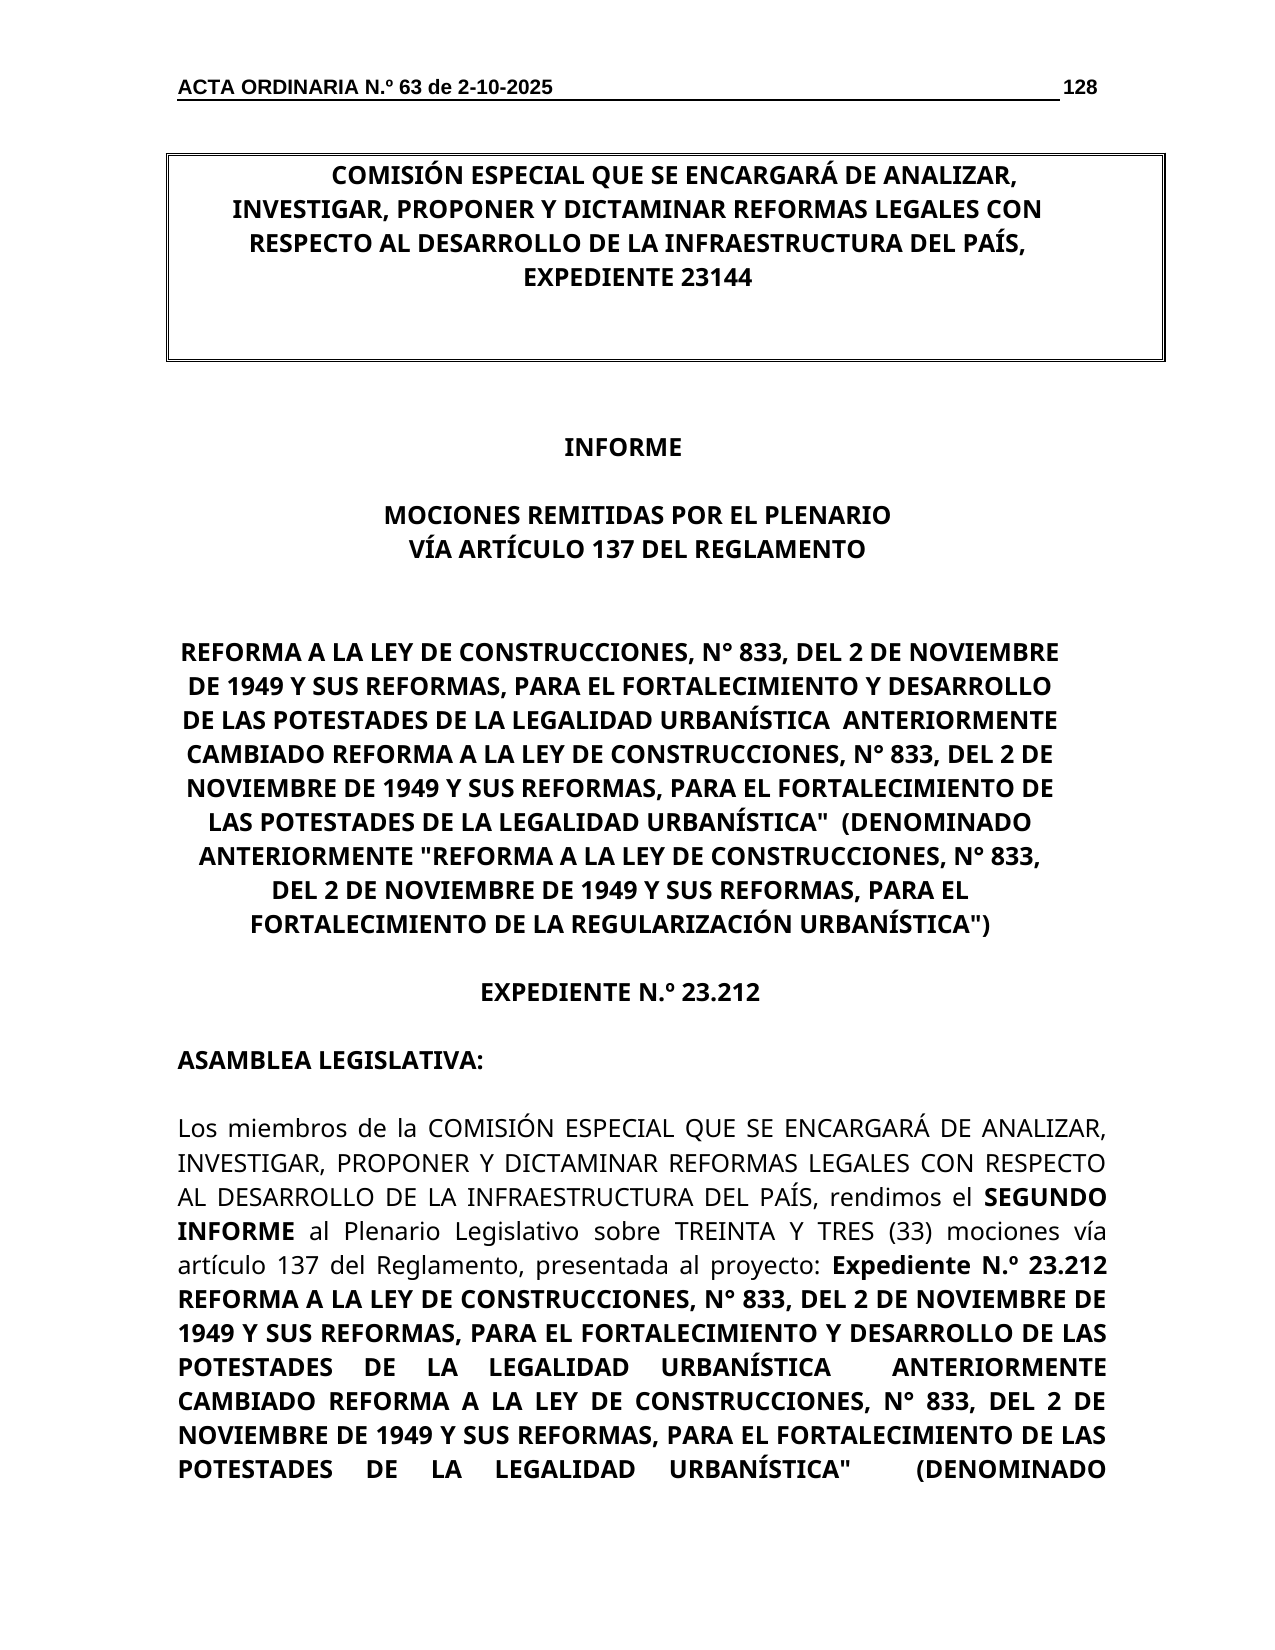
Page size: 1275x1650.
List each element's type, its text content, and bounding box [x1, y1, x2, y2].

text EXPEDIENTE N.º 23.212 [177, 975, 1063, 1009]
text ASAMBLEA LEGISLATIVA: [177, 1043, 1063, 1077]
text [177, 1111, 1107, 1486]
text REFORMA A LA LEY DE CONSTRUCCIONES, N° 833, DEL 2 DE NOVIEMBRE DE 1949 Y SUS REFORMAS, PARA EL FORTALECIMIENTO Y DESARROLLO DE LAS POTESTADES DE LA LEGALIDAD URBANÍSTICA ANTERIORMENTE CAMBIADO REFORMA A LA LEY DE CONSTRUCCIONES, N° 833, DEL 2 DE NOVIEMBRE DE 1949 Y SUS REFORMAS, PARA EL FORTALECIMIENTO DE LAS POTESTADES DE LA LEGALIDAD URBANÍSTICA" (DENOMINADO ANTERIORMENTE "REFORMA A LA LEY DE CONSTRUCCIONES, N° 833, DEL 2 DE NOVIEMBRE DE 1949 Y SUS REFORMAS, PARA EL FORTALECIMIENTO DE LA REGULARIZACIÓN URBANÍSTICA") [177, 634, 1063, 941]
text VÍA ARTÍCULO 137 DEL REGLAMENTO [177, 532, 1098, 566]
text INFORME [177, 430, 1063, 464]
text COMISIÓN ESPECIAL QUE SE ENCARGARÁ DE ANALIZAR, INVESTIGAR, PROPONER Y DICTAMINAR REFORMAS LEGALES CON RESPECTO AL DESARROLLO DE LA INFRAESTRUCTURA DEL PAÍS, EXPEDIENTE 23144 [169, 156, 1162, 359]
text MOCIONES REMITIDAS POR EL PLENARIO [177, 498, 1098, 532]
